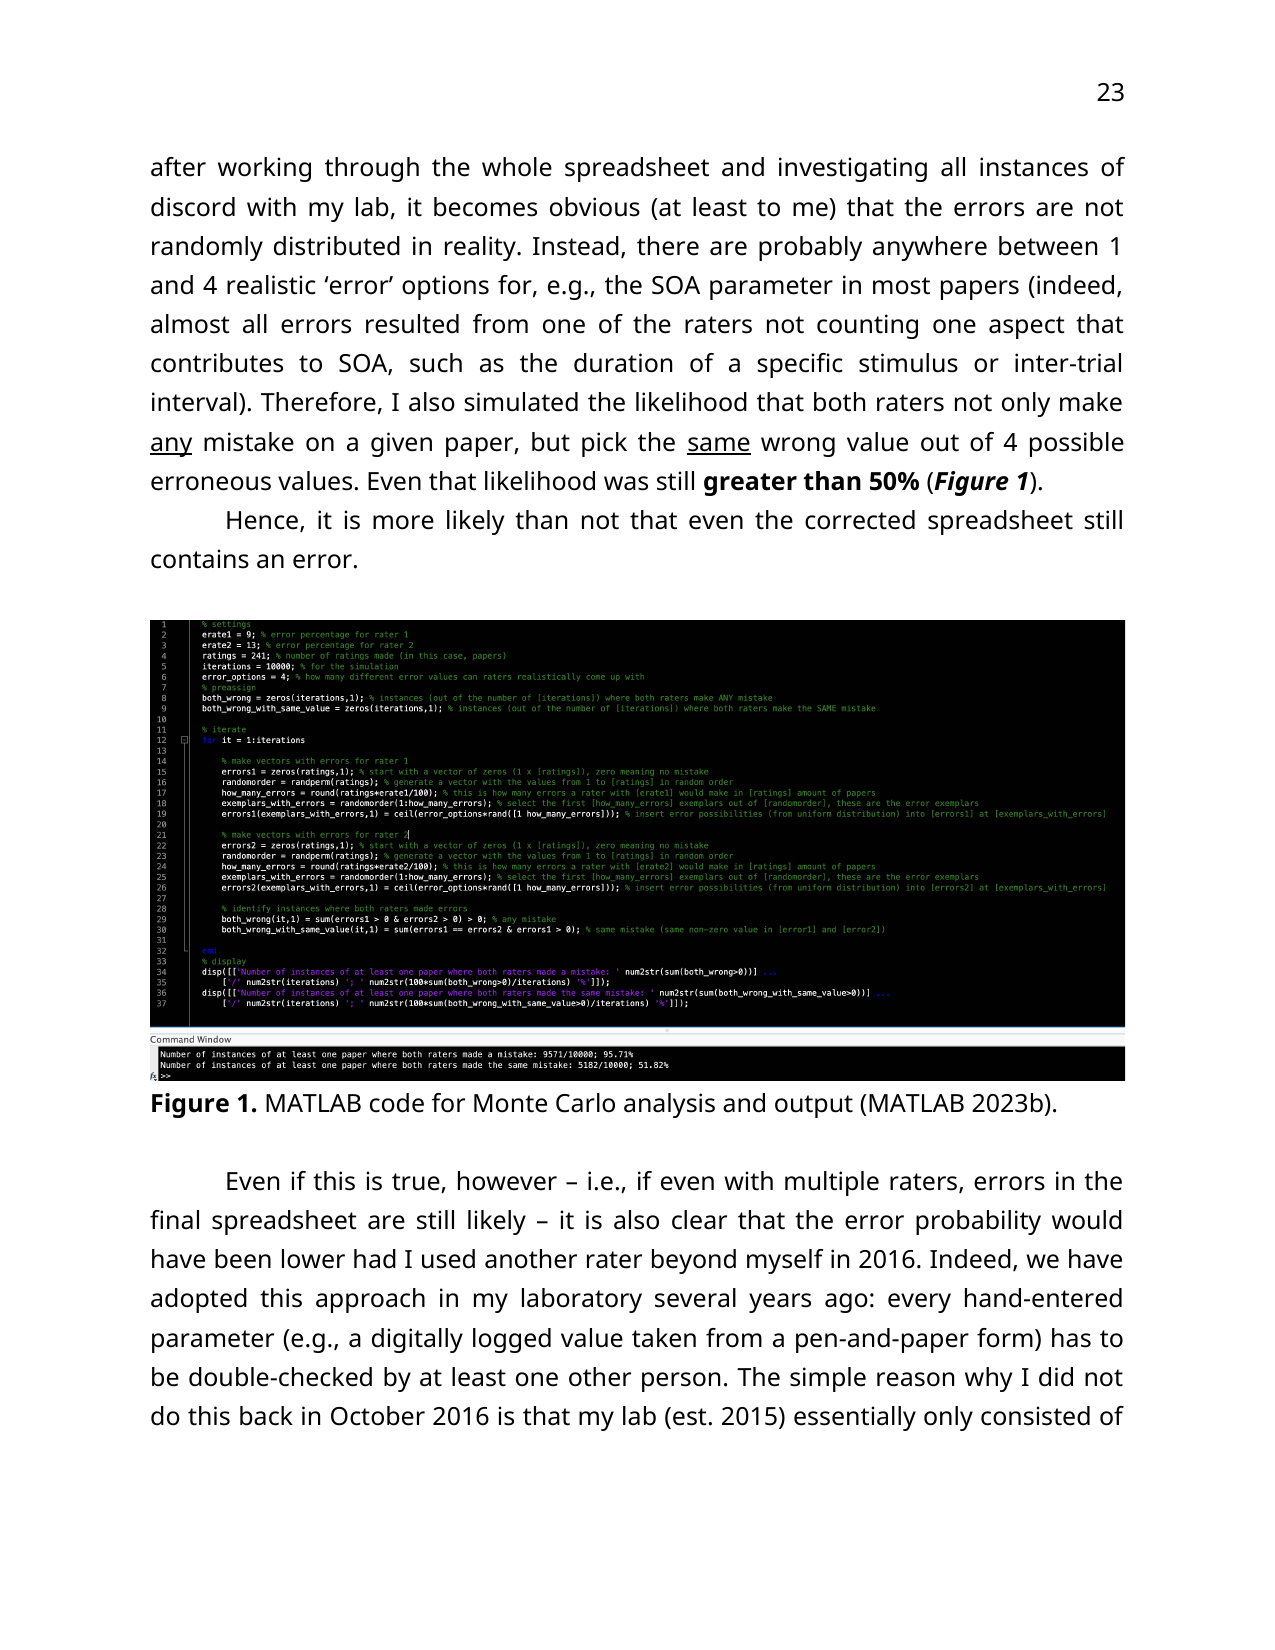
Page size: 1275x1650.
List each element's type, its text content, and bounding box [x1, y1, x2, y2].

picture [150, 620, 1125, 1081]
text Hence, it is more likely than not that even the corrected spreadsheet still contains an error. [150, 502, 1125, 576]
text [150, 1164, 1125, 1433]
text Figure 1. MATLAB code for Monte Carlo analysis and output (MATLAB 2023b). [150, 1085, 1125, 1119]
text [150, 150, 1125, 497]
